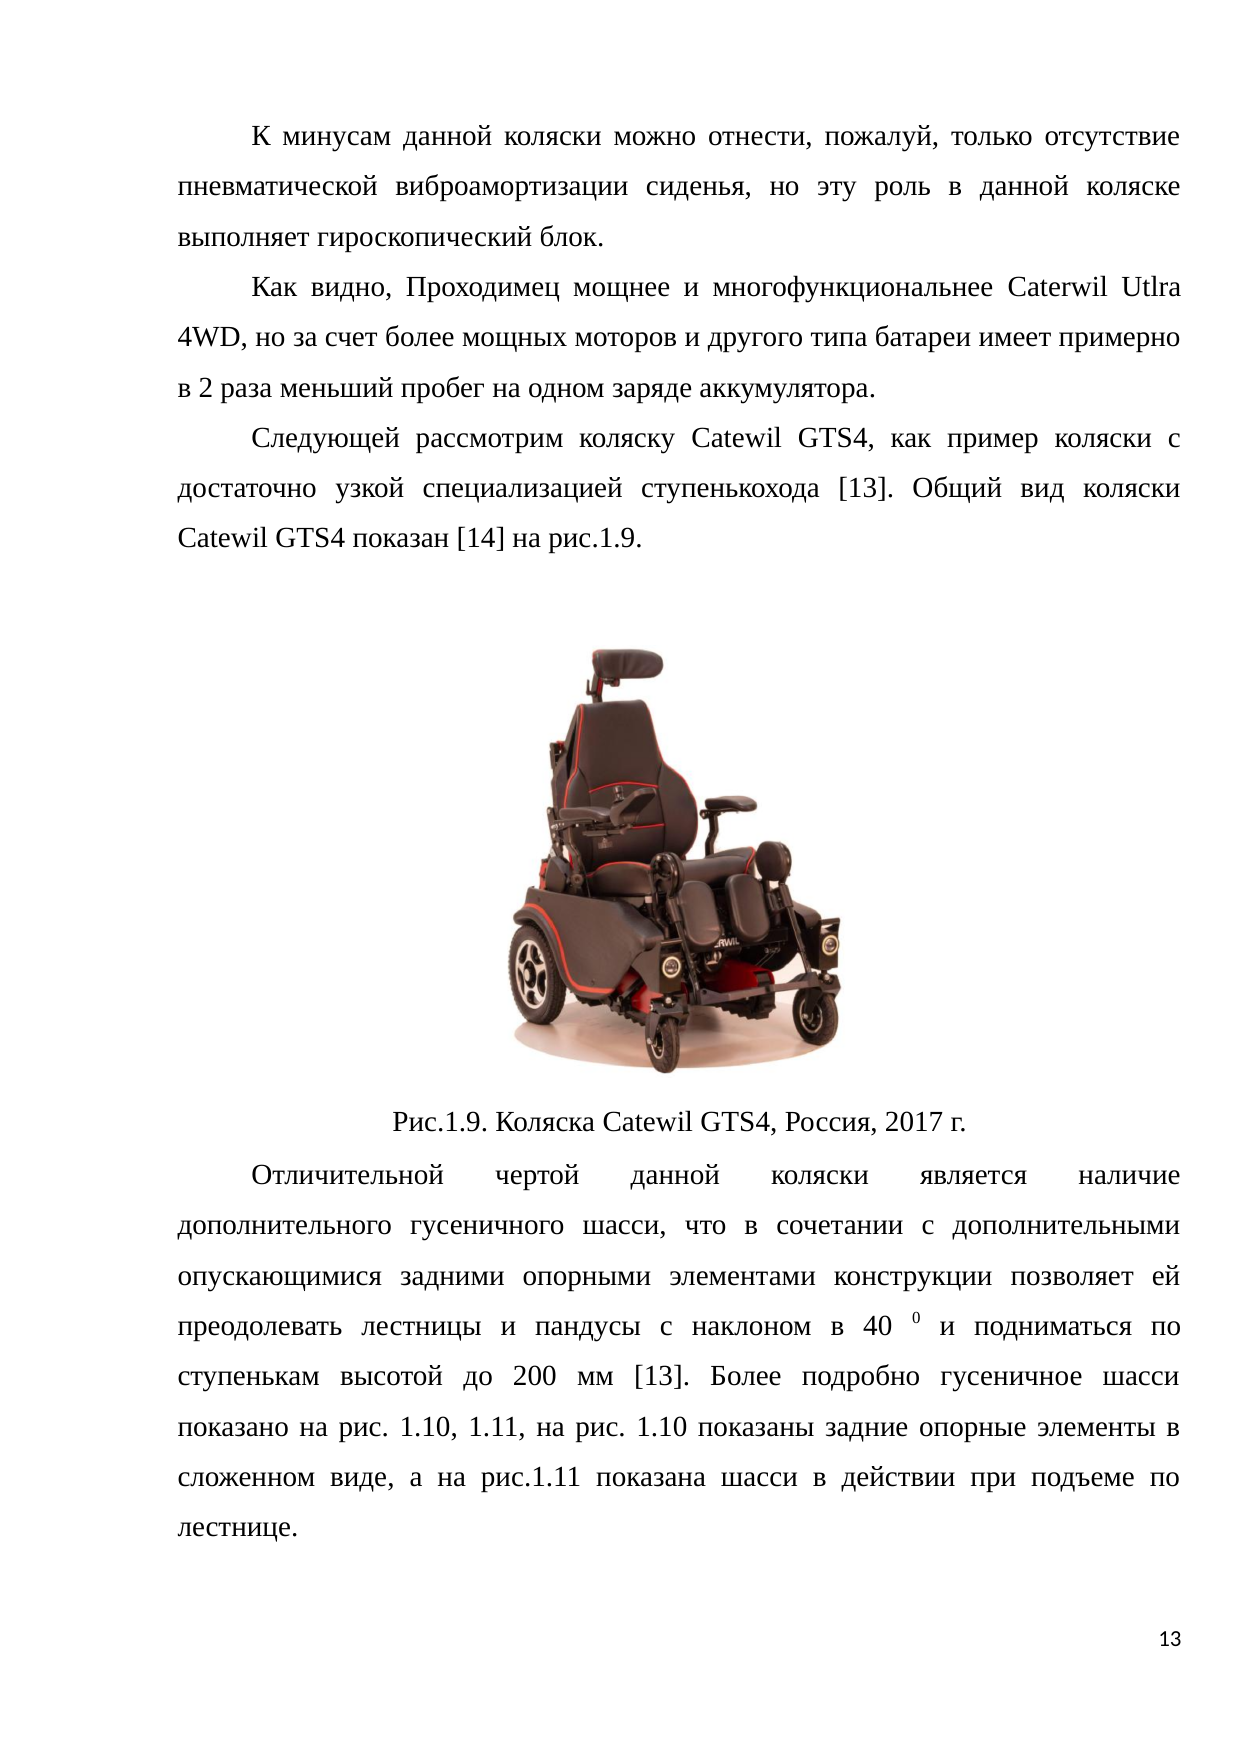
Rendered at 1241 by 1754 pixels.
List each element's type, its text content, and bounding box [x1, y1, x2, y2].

text Рис.1.9. Коляска Catewil GTS4, Россия, 2017 г. [177, 1104, 1181, 1138]
text К минусам данной коляски можно отнести, пожалуй, только отсутствие пневматической виброамортизации сиденья, но эту роль в данной коляске выполняет гироскопический блок. [177, 118, 1181, 252]
text Как видно, Проходимец мощнее и многофункциональнее Caterwil Utlra 4WD, но за счет более мощных моторов и другого типа батареи имеет примерно в 2 раза меньший пробег на одном заряде аккумулятора. [177, 269, 1181, 403]
text Следующей рассмотрим коляску Catewil GTS4, как пример коляски с достаточно узкой специализацией ступенькохода [13]. Общий вид коляски Catewil GTS4 показан [14] на рис.1.9. [177, 420, 1181, 554]
text Отличительной чертой данной коляски является наличие дополнительного гусеничного шасси, что в сочетании с дополнительными опускающимися задними опорными элементами конструкции позволяет ей преодолевать лестницы и пандусы с наклоном в 40 0 и подниматься по ступенькам высотой до 200 мм [13]. Более подробно гусеничное шасси показано на рис. 1.10, 1.11, на рис. 1.10 показаны задние опорные элементы в сложенном виде, а на рис.1.11 показана шасси в действии при подъеме по лестнице. [177, 1157, 1181, 1543]
picture [507, 640, 852, 1086]
